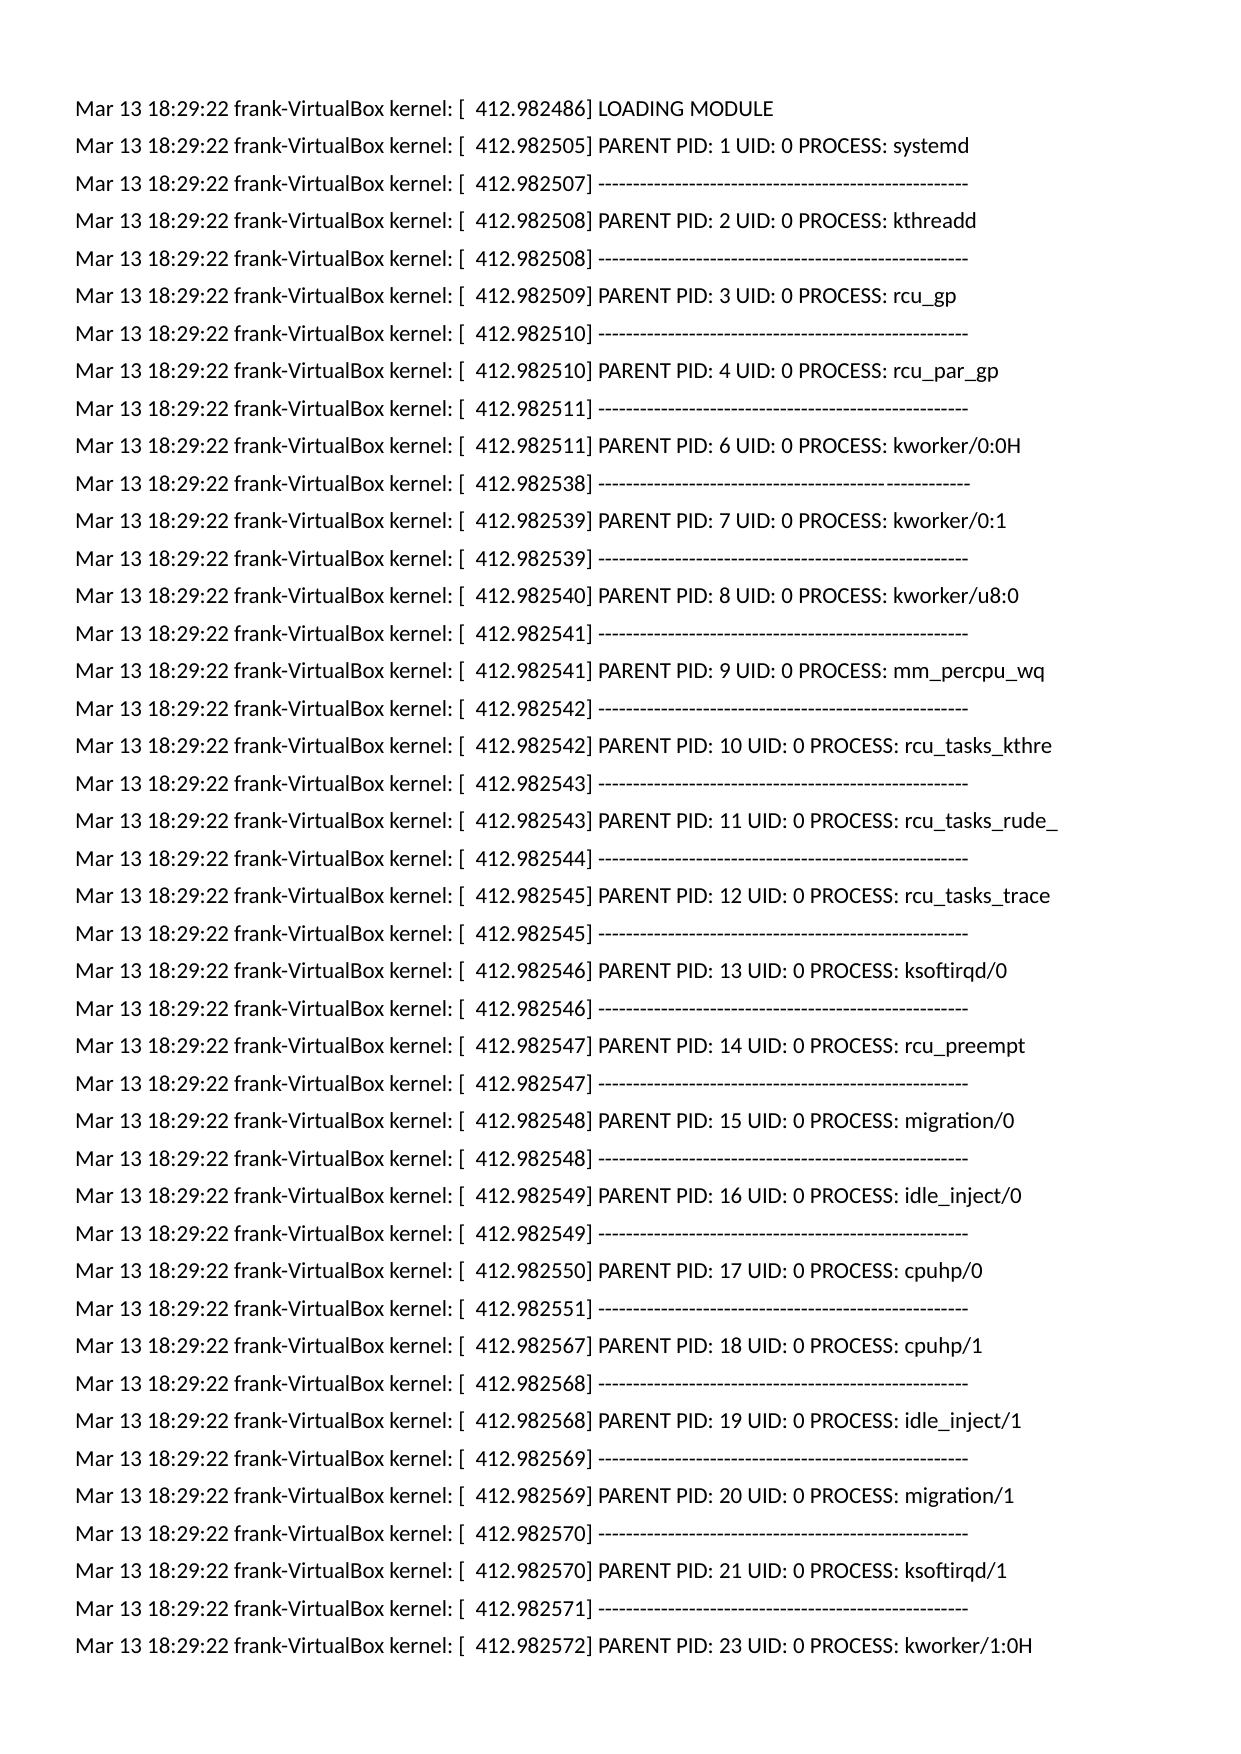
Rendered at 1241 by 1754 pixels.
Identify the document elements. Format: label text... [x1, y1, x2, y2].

text Mar 13 18:29:22 frank-VirtualBox kernel: [ 412.982572] PARENT PID: 23 UID: 0 PROCESS: kworker/1:0H [75, 1627, 1165, 1664]
text Mar 13 18:29:22 frank-VirtualBox kernel: [ 412.982543] PARENT PID: 11 UID: 0 PROCESS: rcu_tasks_rude_ [75, 802, 1165, 839]
text Mar 13 18:29:22 frank-VirtualBox kernel: [ 412.982510] PARENT PID: 4 UID: 0 PROCESS: rcu_par_gp [75, 352, 1165, 389]
text Mar 13 18:29:22 frank-VirtualBox kernel: [ 412.982511] PARENT PID: 6 UID: 0 PROCESS: kworker/0:0H [75, 427, 1165, 464]
text Mar 13 18:29:22 frank-VirtualBox kernel: [ 412.982540] PARENT PID: 8 UID: 0 PROCESS: kworker/u8:0 [75, 577, 1165, 614]
text Mar 13 18:29:22 frank-VirtualBox kernel: [ 412.982570] PARENT PID: 21 UID: 0 PROCESS: ksoftirqd/1 [75, 1552, 1165, 1589]
text Mar 13 18:29:22 frank-VirtualBox kernel: [ 412.982508] PARENT PID: 2 UID: 0 PROCESS: kthreadd [75, 202, 1165, 239]
text Mar 13 18:29:22 frank-VirtualBox kernel: [ 412.982568] ----------------------------------------------------- [75, 1364, 1165, 1402]
text Mar 13 18:29:22 frank-VirtualBox kernel: [ 412.982547] ----------------------------------------------------- [75, 1064, 1165, 1102]
text Mar 13 18:29:22 frank-VirtualBox kernel: [ 412.982571] ----------------------------------------------------- [75, 1589, 1165, 1627]
text Mar 13 18:29:22 frank-VirtualBox kernel: [ 412.982538] ----------------------------------------------------- [75, 464, 1165, 502]
text Mar 13 18:29:22 frank-VirtualBox kernel: [ 412.982547] PARENT PID: 14 UID: 0 PROCESS: rcu_preempt [75, 1027, 1165, 1064]
text Mar 13 18:29:22 frank-VirtualBox kernel: [ 412.982541] PARENT PID: 9 UID: 0 PROCESS: mm_percpu_wq [75, 652, 1165, 689]
text Mar 13 18:29:22 frank-VirtualBox kernel: [ 412.982568] PARENT PID: 19 UID: 0 PROCESS: idle_inject/1 [75, 1402, 1165, 1439]
text Mar 13 18:29:22 frank-VirtualBox kernel: [ 412.982539] ----------------------------------------------------- [75, 539, 1165, 577]
text Mar 13 18:29:22 frank-VirtualBox kernel: [ 412.982543] ----------------------------------------------------- [75, 764, 1165, 802]
text Mar 13 18:29:22 frank-VirtualBox kernel: [ 412.982508] ----------------------------------------------------- [75, 239, 1165, 277]
text Mar 13 18:29:22 frank-VirtualBox kernel: [ 412.982511] ----------------------------------------------------- [75, 389, 1165, 427]
text Mar 13 18:29:22 frank-VirtualBox kernel: [ 412.982545] PARENT PID: 12 UID: 0 PROCESS: rcu_tasks_trace [75, 877, 1165, 914]
text Mar 13 18:29:22 frank-VirtualBox kernel: [ 412.982548] PARENT PID: 15 UID: 0 PROCESS: migration/0 [75, 1102, 1165, 1139]
text Mar 13 18:29:22 frank-VirtualBox kernel: [ 412.982542] ----------------------------------------------------- [75, 689, 1165, 727]
text Mar 13 18:29:22 frank-VirtualBox kernel: [ 412.982507] ----------------------------------------------------- [75, 164, 1165, 202]
text Mar 13 18:29:22 frank-VirtualBox kernel: [ 412.982569] ----------------------------------------------------- [75, 1439, 1165, 1477]
text Mar 13 18:29:22 frank-VirtualBox kernel: [ 412.982548] ----------------------------------------------------- [75, 1139, 1165, 1177]
text Mar 13 18:29:22 frank-VirtualBox kernel: [ 412.982567] PARENT PID: 18 UID: 0 PROCESS: cpuhp/1 [75, 1327, 1165, 1364]
text Mar 13 18:29:22 frank-VirtualBox kernel: [ 412.982550] PARENT PID: 17 UID: 0 PROCESS: cpuhp/0 [75, 1252, 1165, 1289]
text Mar 13 18:29:22 frank-VirtualBox kernel: [ 412.982505] PARENT PID: 1 UID: 0 PROCESS: systemd [75, 127, 1165, 164]
text Mar 13 18:29:22 frank-VirtualBox kernel: [ 412.982546] PARENT PID: 13 UID: 0 PROCESS: ksoftirqd/0 [75, 952, 1165, 989]
text Mar 13 18:29:22 frank-VirtualBox kernel: [ 412.982569] PARENT PID: 20 UID: 0 PROCESS: migration/1 [75, 1477, 1165, 1514]
text Mar 13 18:29:22 frank-VirtualBox kernel: [ 412.982486] LOADING MODULE [75, 89, 1165, 127]
text Mar 13 18:29:22 frank-VirtualBox kernel: [ 412.982546] ----------------------------------------------------- [75, 989, 1165, 1027]
text Mar 13 18:29:22 frank-VirtualBox kernel: [ 412.982510] ----------------------------------------------------- [75, 314, 1165, 352]
text Mar 13 18:29:22 frank-VirtualBox kernel: [ 412.982545] ----------------------------------------------------- [75, 914, 1165, 952]
text Mar 13 18:29:22 frank-VirtualBox kernel: [ 412.982551] ----------------------------------------------------- [75, 1289, 1165, 1327]
text Mar 13 18:29:22 frank-VirtualBox kernel: [ 412.982539] PARENT PID: 7 UID: 0 PROCESS: kworker/0:1 [75, 502, 1165, 539]
text Mar 13 18:29:22 frank-VirtualBox kernel: [ 412.982544] ----------------------------------------------------- [75, 839, 1165, 877]
text Mar 13 18:29:22 frank-VirtualBox kernel: [ 412.982542] PARENT PID: 10 UID: 0 PROCESS: rcu_tasks_kthre [75, 727, 1165, 764]
text Mar 13 18:29:22 frank-VirtualBox kernel: [ 412.982549] ----------------------------------------------------- [75, 1214, 1165, 1252]
text Mar 13 18:29:22 frank-VirtualBox kernel: [ 412.982570] ----------------------------------------------------- [75, 1514, 1165, 1552]
text Mar 13 18:29:22 frank-VirtualBox kernel: [ 412.982549] PARENT PID: 16 UID: 0 PROCESS: idle_inject/0 [75, 1177, 1165, 1214]
text Mar 13 18:29:22 frank-VirtualBox kernel: [ 412.982509] PARENT PID: 3 UID: 0 PROCESS: rcu_gp [75, 277, 1165, 314]
text Mar 13 18:29:22 frank-VirtualBox kernel: [ 412.982541] ----------------------------------------------------- [75, 614, 1165, 652]
